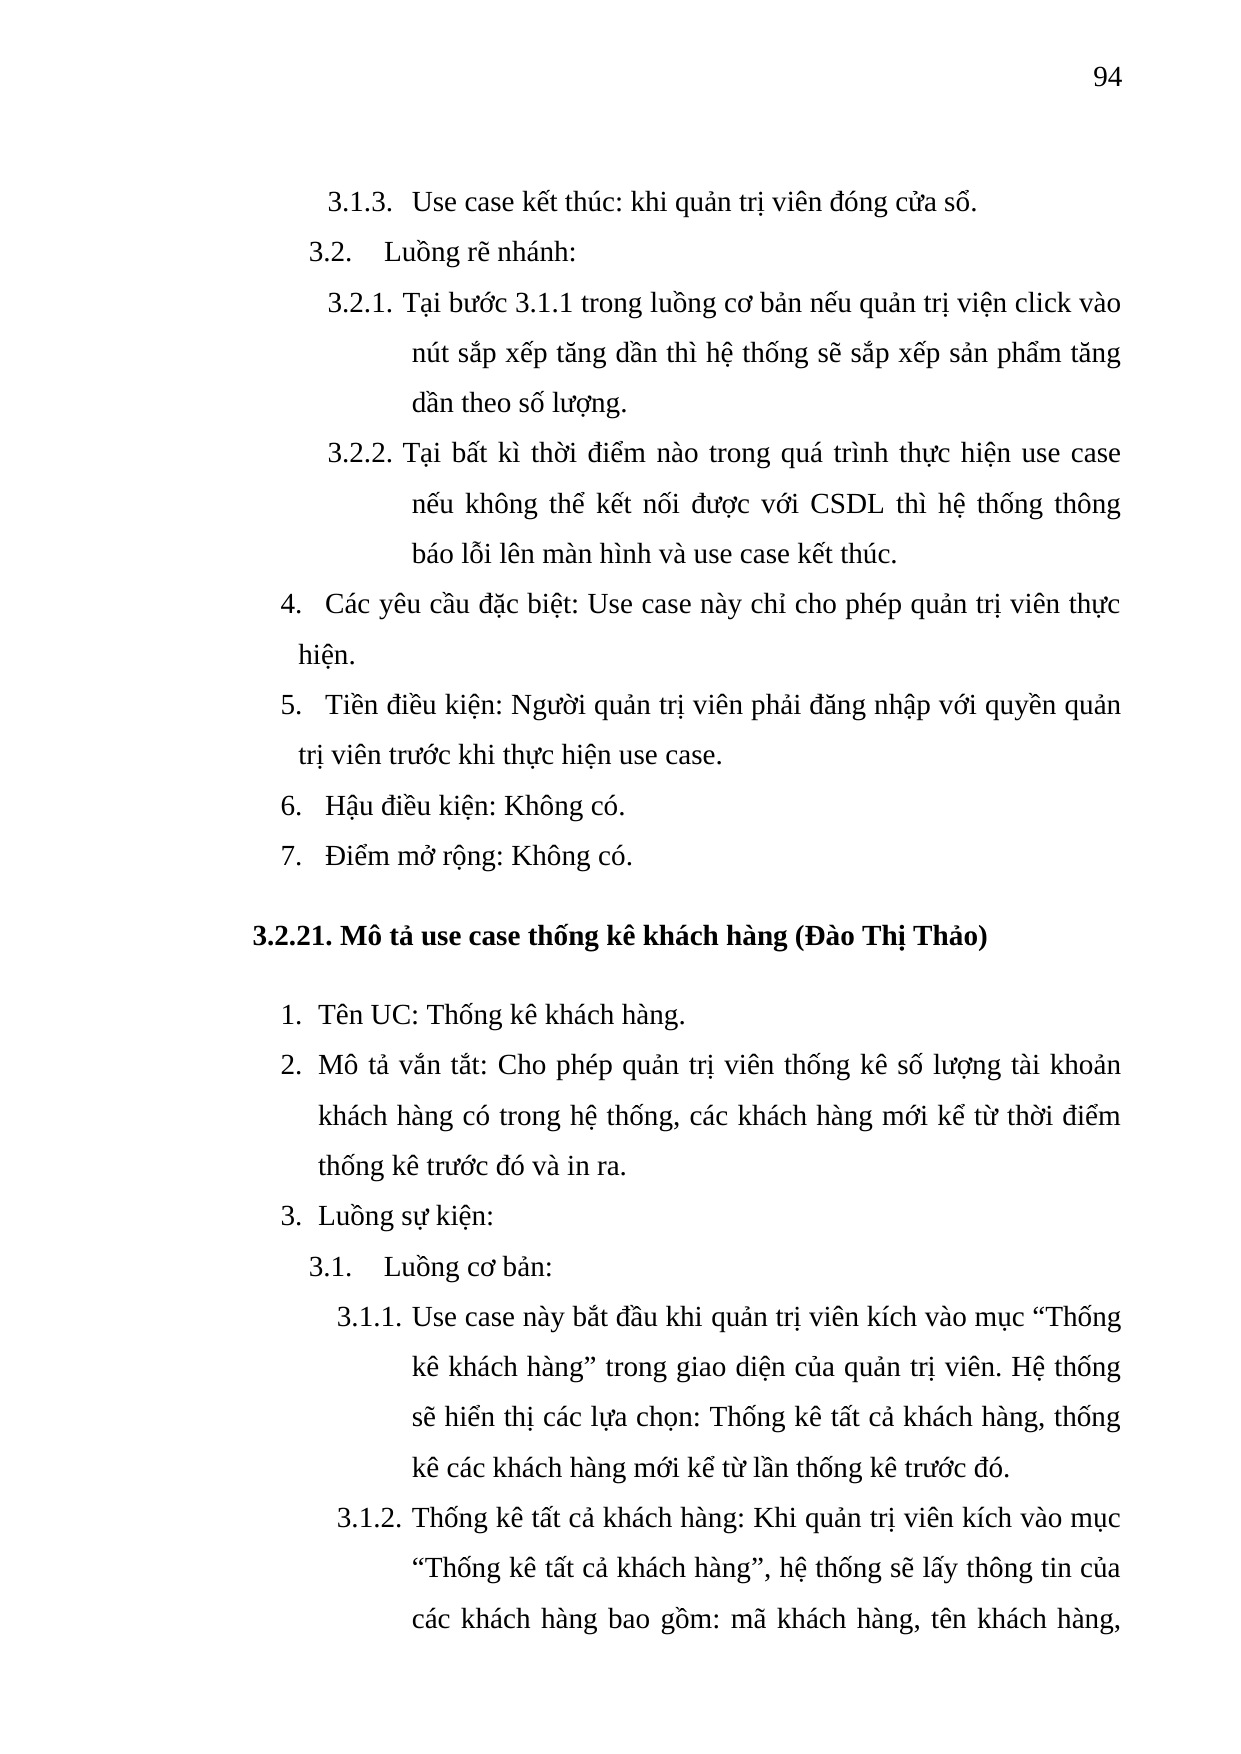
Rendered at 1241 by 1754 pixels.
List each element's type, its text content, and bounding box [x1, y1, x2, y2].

list Tại bước 3.1.1 trong luồng cơ bản nếu quản trị viện click vào nút sắp xếp tăng dần thì hệ thống sẽ sắp xếp sản phẩm tăng dần theo số lượng. [393, 285, 1122, 419]
list Tại bất kì thời điểm nào trong quá trình thực hiện use case nếu không thể kết nối được với CSDL thì hệ thống thông báo lỗi lên màn hình và use case kết thúc. [393, 436, 1122, 570]
subtitle Mô tả use case thống kê khách hàng (Đào Thị Thảo) [252, 918, 1122, 951]
list Luồng sự kiện: [280, 1198, 1122, 1232]
list Tiền điều kiện: Người quản trị viên phải đăng nhập với quyền quản trị viên trước khi thực hiện use case. [280, 687, 1122, 771]
list Hậu điều kiện: Không có. [280, 788, 1122, 821]
list Use case này bắt đầu khi quản trị viên kích vào mục “Thống kê khách hàng” trong giao diện của quản trị viên. Hệ thống sẽ hiển thị các lựa chọn: Thống kê tất cả khách hàng, thống kê các khách hàng mới kể từ lần thống kê trước đó. [337, 1299, 1122, 1483]
list Luồng rẽ nhánh: [308, 234, 1122, 268]
list Điểm mở rộng: Không có. [280, 838, 1122, 872]
list Luồng cơ bản: [308, 1249, 1122, 1282]
list Use case kết thúc: khi quản trị viên đóng cửa sổ. [393, 184, 1122, 218]
list Các yêu cầu đặc biệt: Use case này chỉ cho phép quản trị viên thực hiện. [280, 587, 1122, 670]
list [337, 1500, 1122, 1634]
list Mô tả vắn tắt: Cho phép quản trị viên thống kê số lượng tài khoản khách hàng có trong hệ thống, các khách hàng mới kể từ thời điểm thống kê trước đó và in ra. [280, 1047, 1122, 1182]
list Tên UC: Thống kê khách hàng. [280, 997, 1122, 1031]
